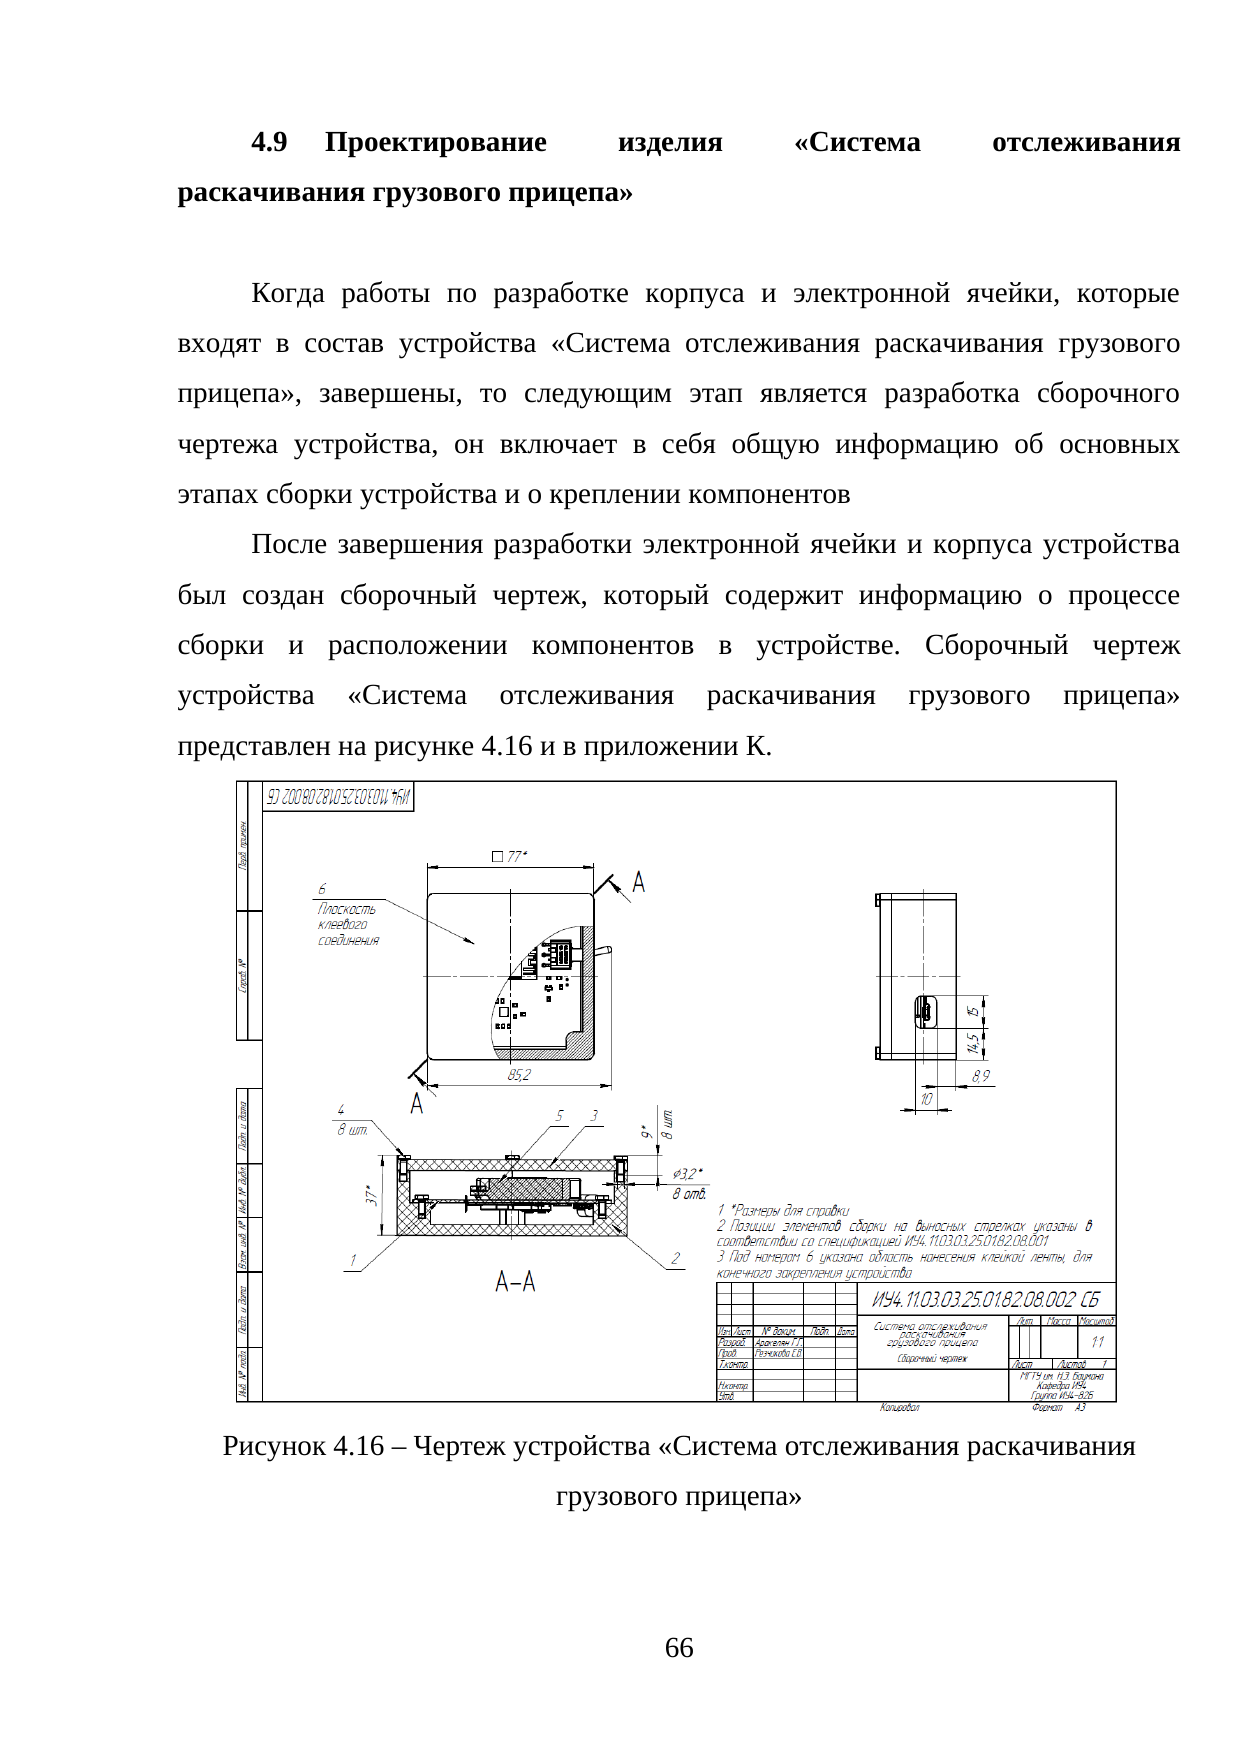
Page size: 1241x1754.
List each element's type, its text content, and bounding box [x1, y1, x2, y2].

picture [232, 778, 1127, 1412]
subtitle 4.9 Проектирование изделия «Система отслеживания раскачивания грузового прицепа» [177, 124, 1181, 208]
text Когда работы по разработке корпуса и электронной ячейки, которые входят в состав устройства «Система отслеживания раскачивания грузового прицепа», завершены, то следующим этап является разработка сборочного чертежа устройства, он включает в себя общую информацию об основных этапах сборки устройства и о креплении компонентов [177, 275, 1181, 510]
text После завершения разработки электронной ячейки и корпуса устройства был создан сборочный чертеж, который содержит информацию о процессе сборки и расположении компонентов в устройстве. Сборочный чертеж устройства «Система отслеживания раскачивания грузового прицепа» представлен на рисунке 4.16 и в приложении К. [177, 527, 1181, 761]
text Рисунок 4.16 – Чертеж устройства «Система отслеживания раскачивания грузового прицепа» [177, 1428, 1181, 1512]
